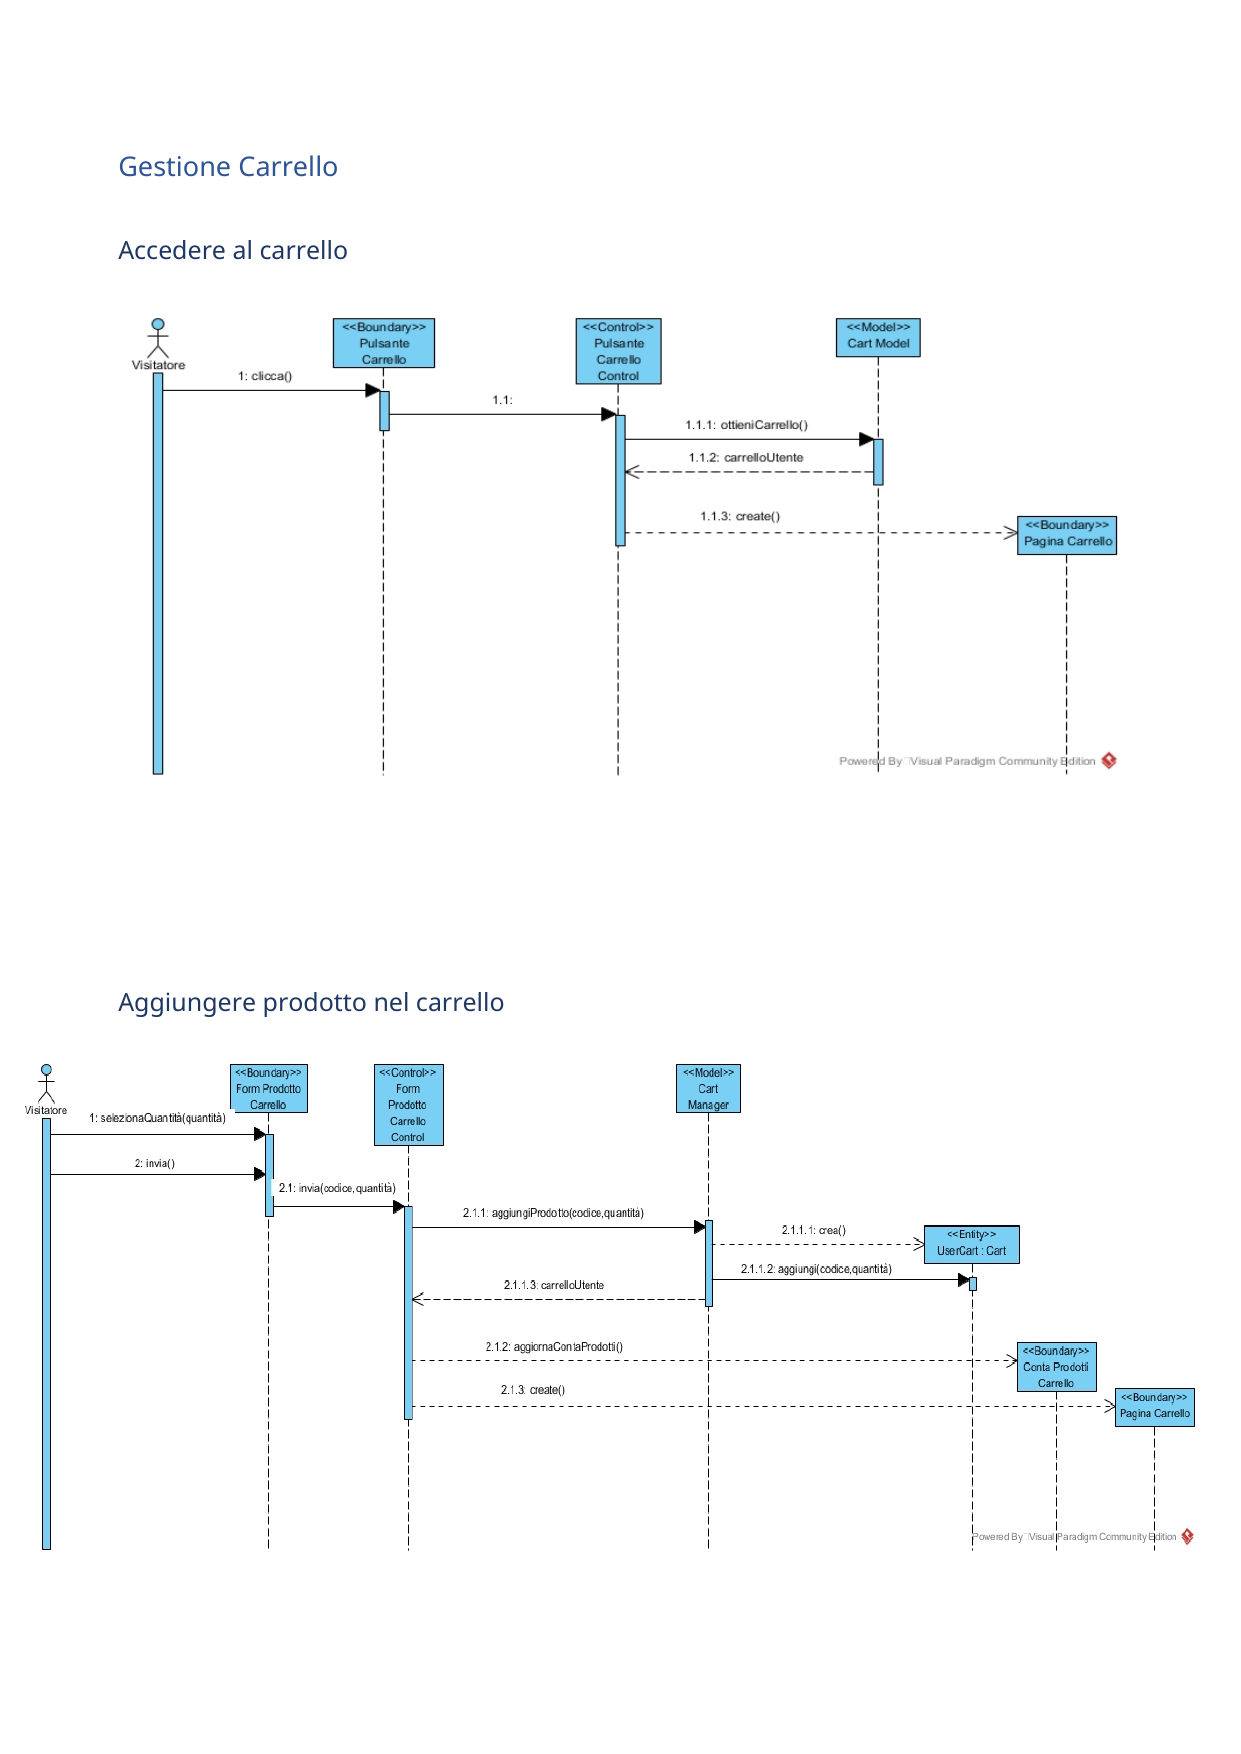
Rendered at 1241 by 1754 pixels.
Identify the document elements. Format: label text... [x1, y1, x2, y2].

subtitle Gestione Carrello [118, 148, 1122, 184]
picture [14, 1062, 1194, 1553]
subtitle Accedere al carrello [118, 232, 1122, 267]
subtitle Aggiungere prodotto nel carrello [118, 984, 1122, 1019]
picture [118, 316, 1123, 779]
